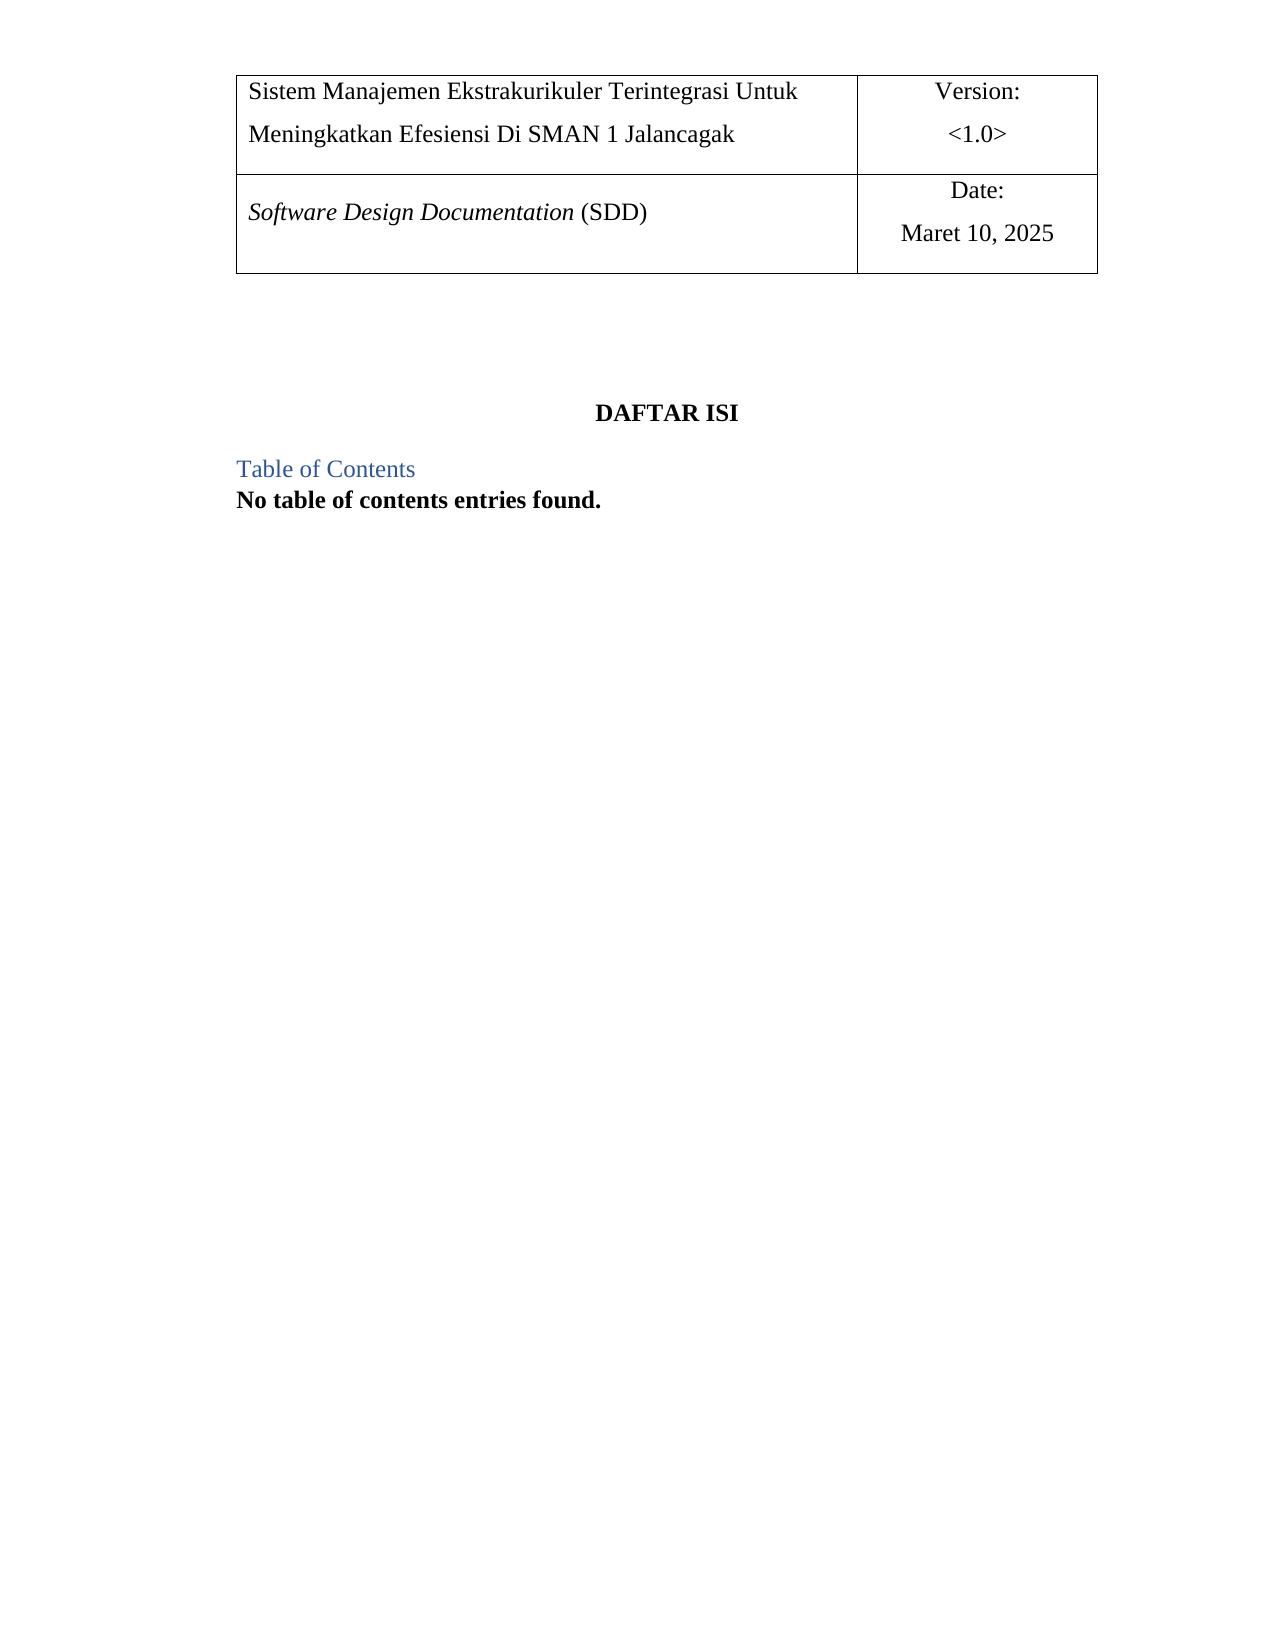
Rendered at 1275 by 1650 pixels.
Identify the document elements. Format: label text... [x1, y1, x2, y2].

text DAFTAR ISI [236, 398, 1098, 427]
